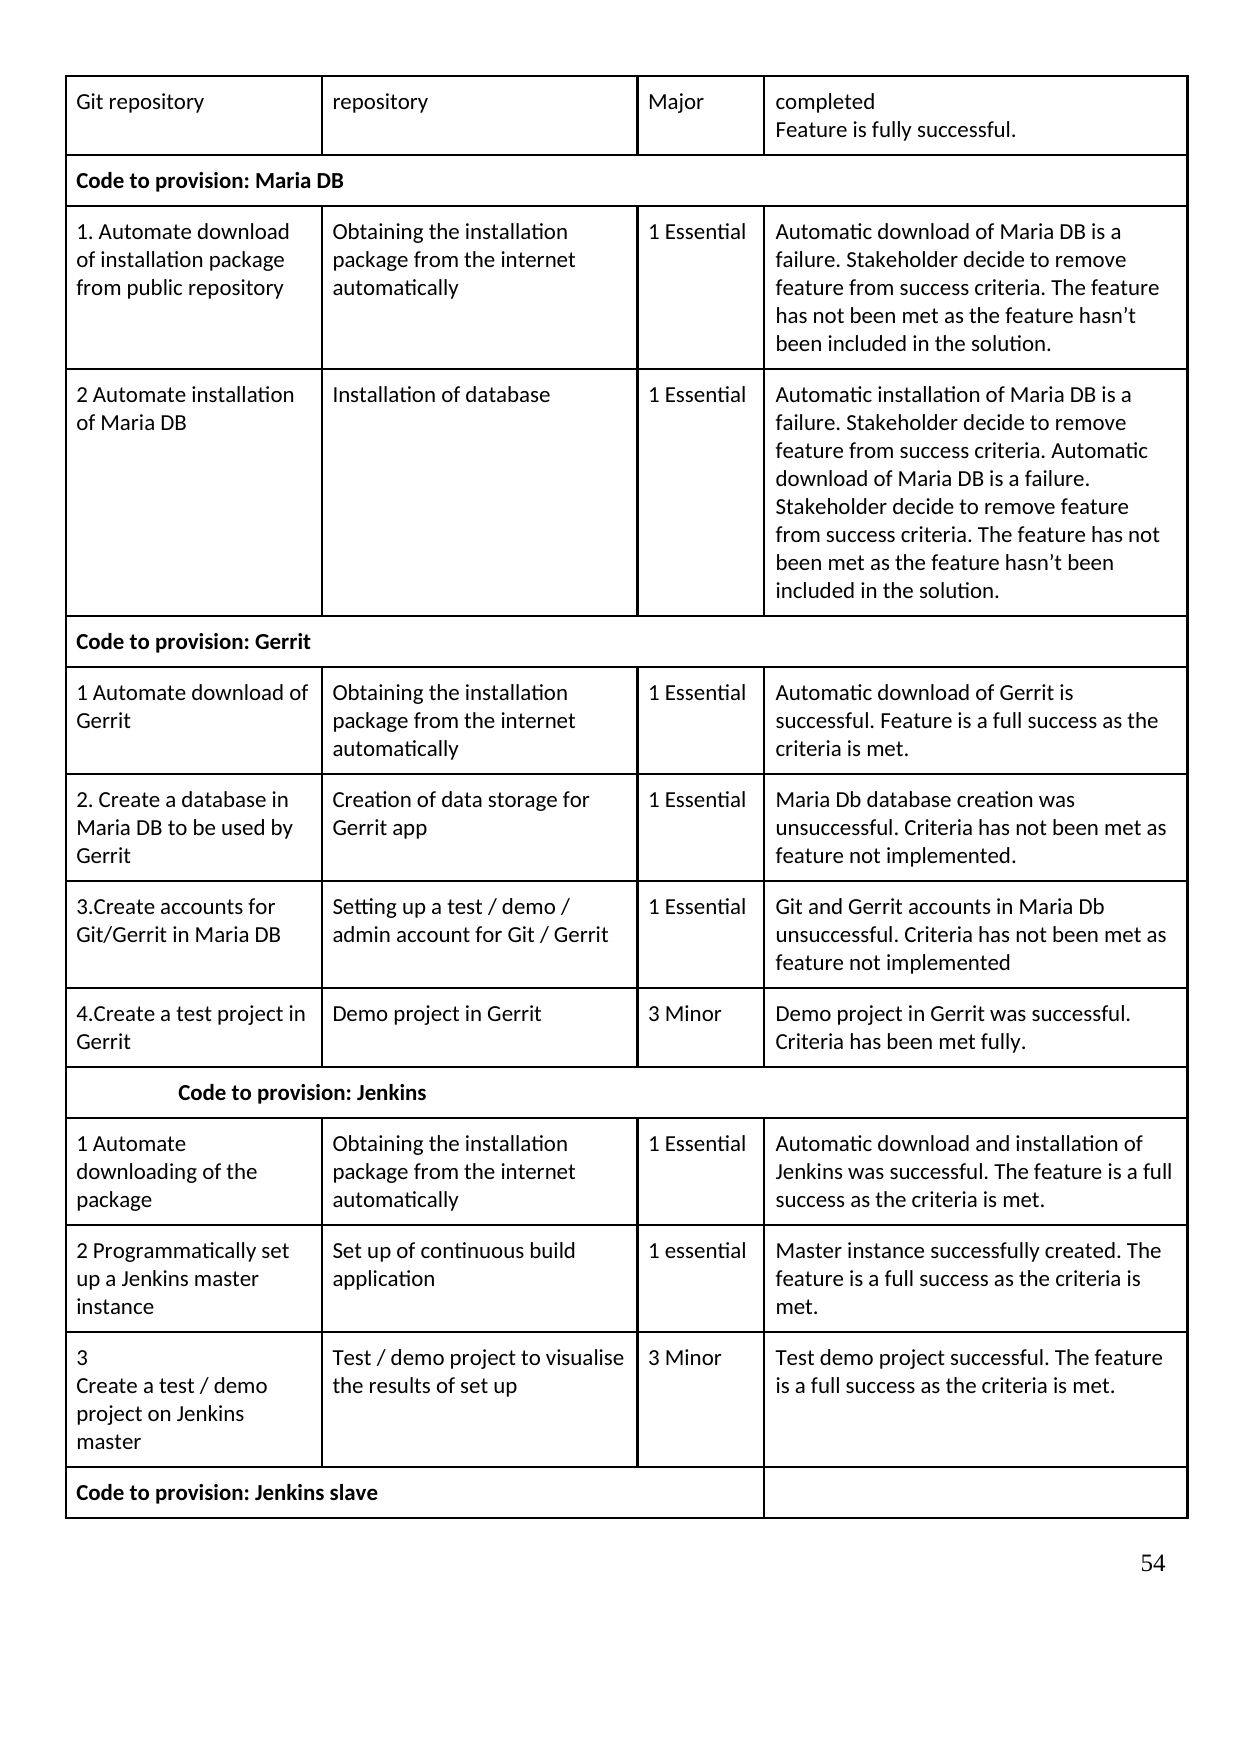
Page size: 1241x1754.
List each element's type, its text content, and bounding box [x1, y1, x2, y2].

table_cell 1. Automate download of installation package from public repository [67, 207, 321, 368]
table_cell 2. Create a database in Maria DB to be used by Gerrit [67, 775, 321, 880]
table_cell 3 Create a test / demo project on Jenkins master [67, 1333, 321, 1466]
table_cell Maria Db database creation was unsuccessful. Criteria has not been met as feature not implemented. [765, 775, 1186, 880]
table_cell 1 Essential [639, 668, 763, 773]
table_cell 1 Essential [639, 207, 763, 368]
table_cell Automatic download and installation of Jenkins was successful. The feature is a full success as the criteria is met. [765, 1119, 1186, 1224]
table_cell Code to provision: Gerrit [67, 617, 1186, 666]
table_cell Obtaining the installation package from the internet automatically [323, 668, 636, 773]
table_cell Test demo project successful. The feature is a full success as the criteria is met. [765, 1333, 1186, 1466]
table_cell Code to provision: Maria DB [67, 156, 1186, 205]
table_cell 3.Create accounts for Git/Gerrit in Maria DB [67, 882, 321, 987]
table_cell Master instance successfully created. The feature is a full success as the criteria is met. [765, 1226, 1186, 1331]
table_cell Demo project in Gerrit was successful. Criteria has been met fully. [765, 989, 1186, 1066]
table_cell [323, 77, 636, 154]
table_cell Git and Gerrit accounts in Maria Db unsuccessful. Criteria has not been met as feature not implemented [765, 882, 1186, 987]
table_cell Installation of database [323, 370, 636, 615]
table_cell Automatic download of Gerrit is successful. Feature is a full success as the criteria is met. [765, 668, 1186, 773]
table_cell Demo project in Gerrit [323, 989, 636, 1066]
table_cell Code to provision: Jenkins slave [67, 1468, 763, 1517]
table_cell 4.Create a test project in Gerrit [67, 989, 321, 1066]
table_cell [67, 77, 321, 154]
table_cell 1 Essential [639, 882, 763, 987]
table_cell Obtaining the installation package from the internet automatically [323, 1119, 636, 1224]
table_cell 1 Automate download of Gerrit [67, 668, 321, 773]
table_cell 3 Minor [639, 1333, 763, 1466]
table_cell 2 Programmatically set up a Jenkins master instance [67, 1226, 321, 1331]
table_cell Automatic download of Maria DB is a failure. Stakeholder decide to remove feature from success criteria. The feature has not been met as the feature hasn’t been included in the solution. [765, 207, 1186, 368]
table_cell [765, 77, 1186, 154]
table_cell 1 essential [639, 1226, 763, 1331]
table_cell 1 Essential [639, 1119, 763, 1224]
table_cell 1 Automate downloading of the package [67, 1119, 321, 1224]
table_cell Test / demo project to visualise the results of set up [323, 1333, 636, 1466]
table_cell Creation of data storage for Gerrit app [323, 775, 636, 880]
table_cell 1 Essential [639, 775, 763, 880]
table_cell 1 Essential [639, 370, 763, 615]
table_cell Set up of continuous build application [323, 1226, 636, 1331]
table_cell Automatic installation of Maria DB is a failure. Stakeholder decide to remove feature from success criteria. Automatic download of Maria DB is a failure. Stakeholder decide to remove feature from success criteria. The feature has not been met as the feature hasn’t been included in the solution. [765, 370, 1186, 615]
table_cell [765, 1468, 1186, 1517]
table_cell Obtaining the installation package from the internet automatically [323, 207, 636, 368]
table_cell Code to provision: Jenkins [67, 1068, 1186, 1117]
table_cell Setting up a test / demo / admin account for Git / Gerrit [323, 882, 636, 987]
table_cell 2 Major [639, 77, 763, 154]
table_cell 2 Automate installation of Maria DB [67, 370, 321, 615]
table_cell 3 Minor [639, 989, 763, 1066]
